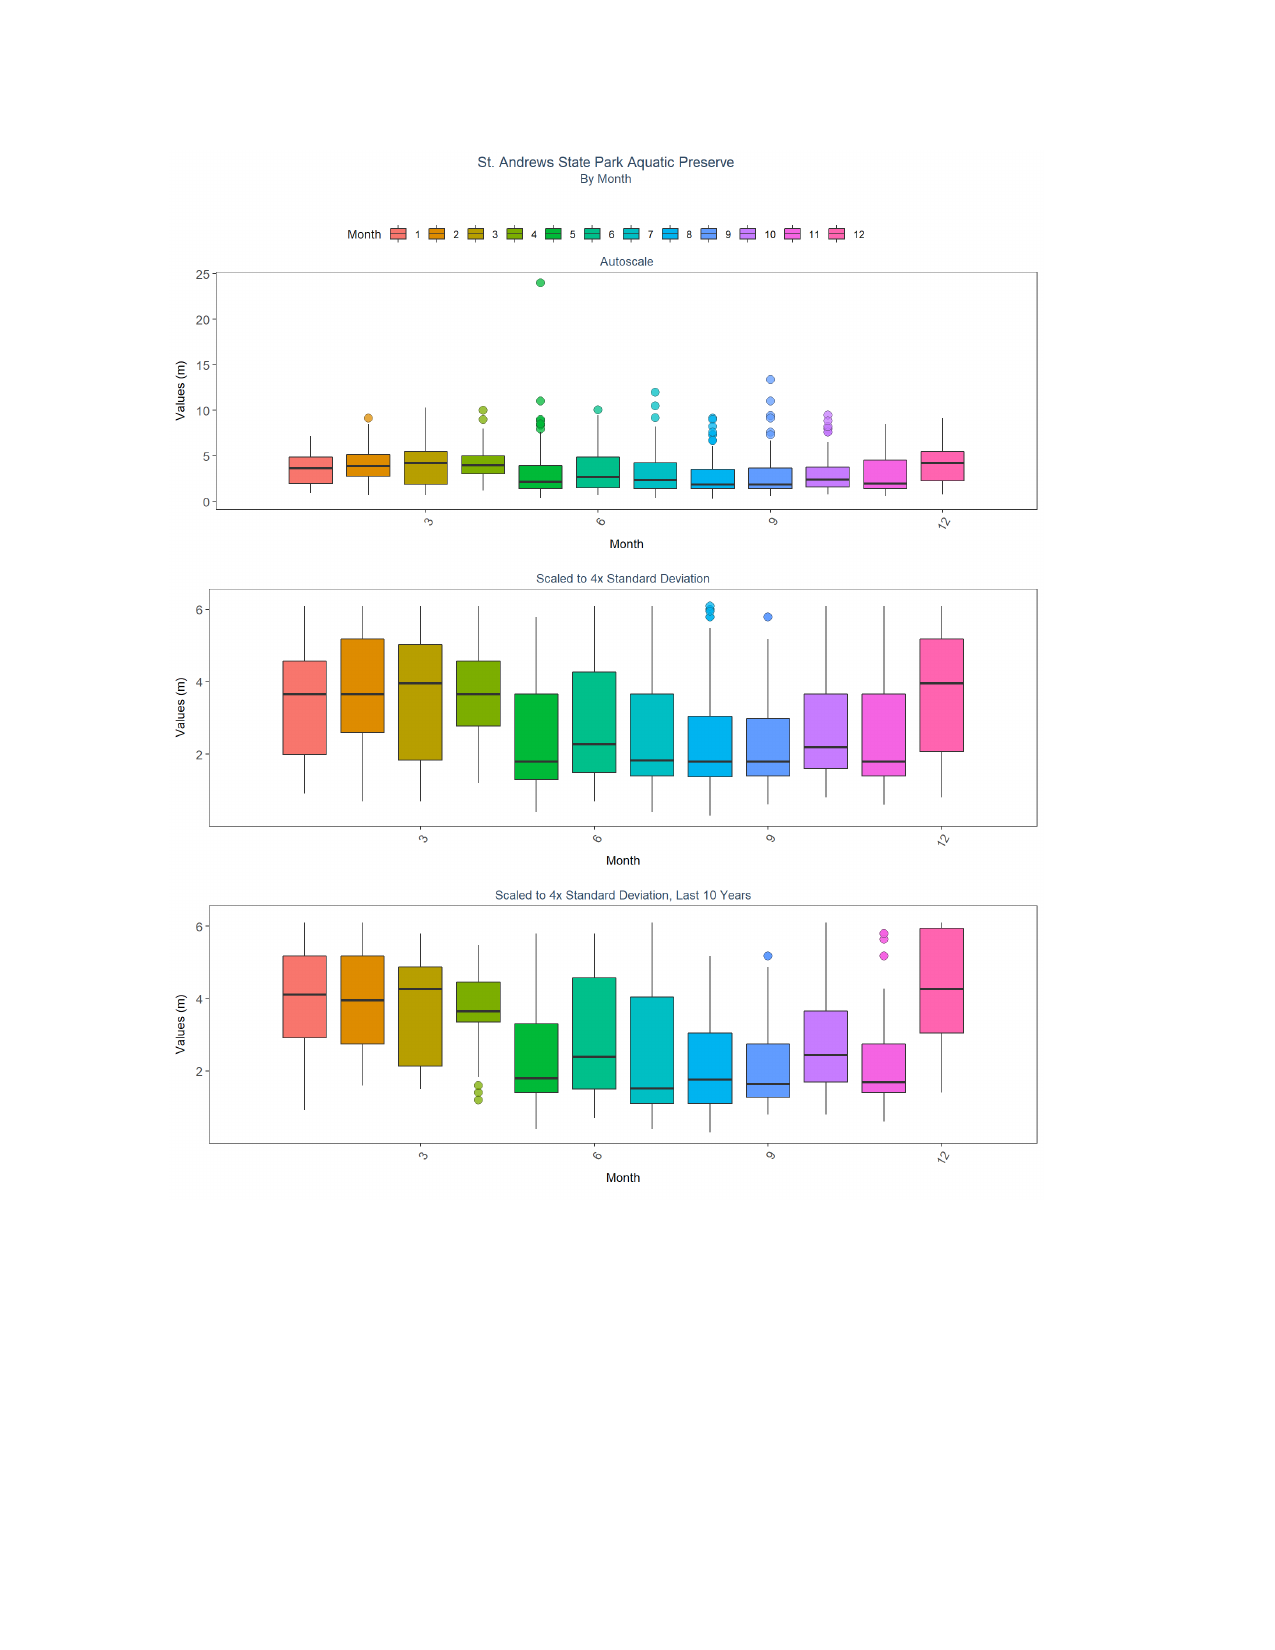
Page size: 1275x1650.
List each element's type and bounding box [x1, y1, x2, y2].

picture [168, 150, 1044, 1200]
